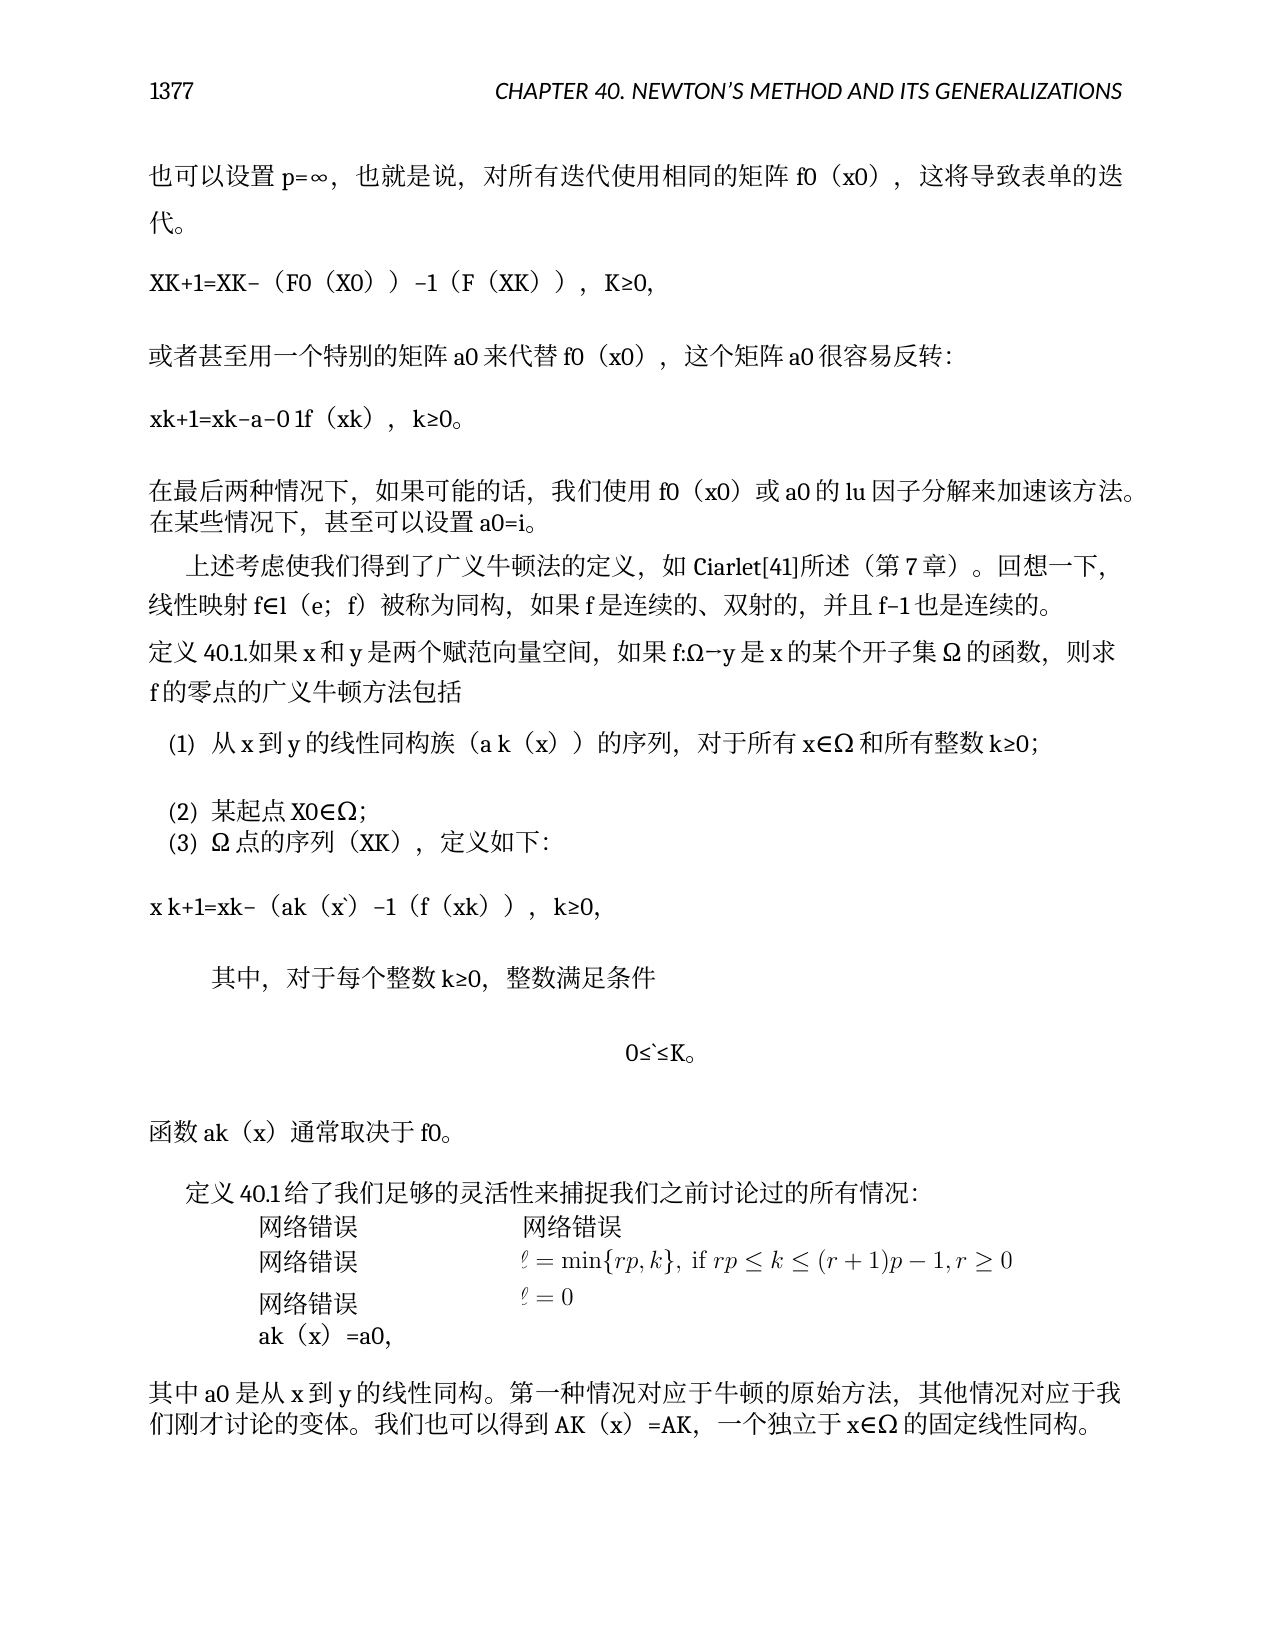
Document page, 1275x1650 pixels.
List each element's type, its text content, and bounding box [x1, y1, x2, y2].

text x k+1=xk−（ak（x`）−1（f（xk）），k≥0， [150, 892, 1125, 921]
list 从x到y的线性同构族（a k（x））的序列，对于所有x∈Ω和所有整数k≥0； [168, 730, 1124, 759]
text 函数ak（x）通常取决于f0。 [148, 1119, 1124, 1148]
text 定义40.1给了我们足够的灵活性来捕捉我们之前讨论过的所有情况： [148, 1179, 1124, 1208]
text 0≤`≤K。 [274, 1039, 1062, 1068]
text 其中，对于每个整数k≥0，整数满足条件 [211, 965, 1124, 994]
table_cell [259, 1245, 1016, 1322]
text XK+1=XK−（F0（X0））−1（F（XK）），K≥0， [150, 269, 1125, 298]
text ak（x）=a0， [259, 1322, 1124, 1350]
text 在最后两种情况下，如果可能的话，我们使用f0（x0）或a0的lu因子分解来加速该方法。在某些情况下，甚至可以设置a0=i。 [148, 478, 1124, 537]
picture [522, 1248, 1012, 1310]
text 定义40.1.如果x和y是两个赋范向量空间，如果f:Ω→y是x的某个开子集Ω的函数，则求f的零点的广义牛顿方法包括 [148, 639, 1125, 707]
text xk+1=xk−a−0 1f（xk），k≥0。 [150, 405, 1125, 434]
text 上述考虑使我们得到了广义牛顿法的定义，如Ciarlet[41]所述（第7章）。回想一下，线性映射f∈l（e；f）被称为同构，如果f是连续的、双射的，并且f−1也是连续的。 [148, 553, 1124, 621]
text 其中a0是从x到y的线性同构。第一种情况对应于牛顿的原始方法，其他情况对应于我们刚才讨论的变体。我们也可以得到AK（x）=AK，一个独立于x∈Ω的固定线性同构。 [148, 1380, 1124, 1439]
text 也可以设置p=∞，也就是说，对所有迭代使用相同的矩阵f0（x0），这将导致表单的迭代。 [148, 163, 1124, 238]
text 或者甚至用一个特别的矩阵a0来代替f0（x0），这个矩阵a0很容易反转： [148, 343, 1124, 372]
list Ω点的序列（XK），定义如下： [168, 829, 1124, 858]
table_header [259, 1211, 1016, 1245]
list 某起点X0∈Ω； [168, 798, 1124, 827]
